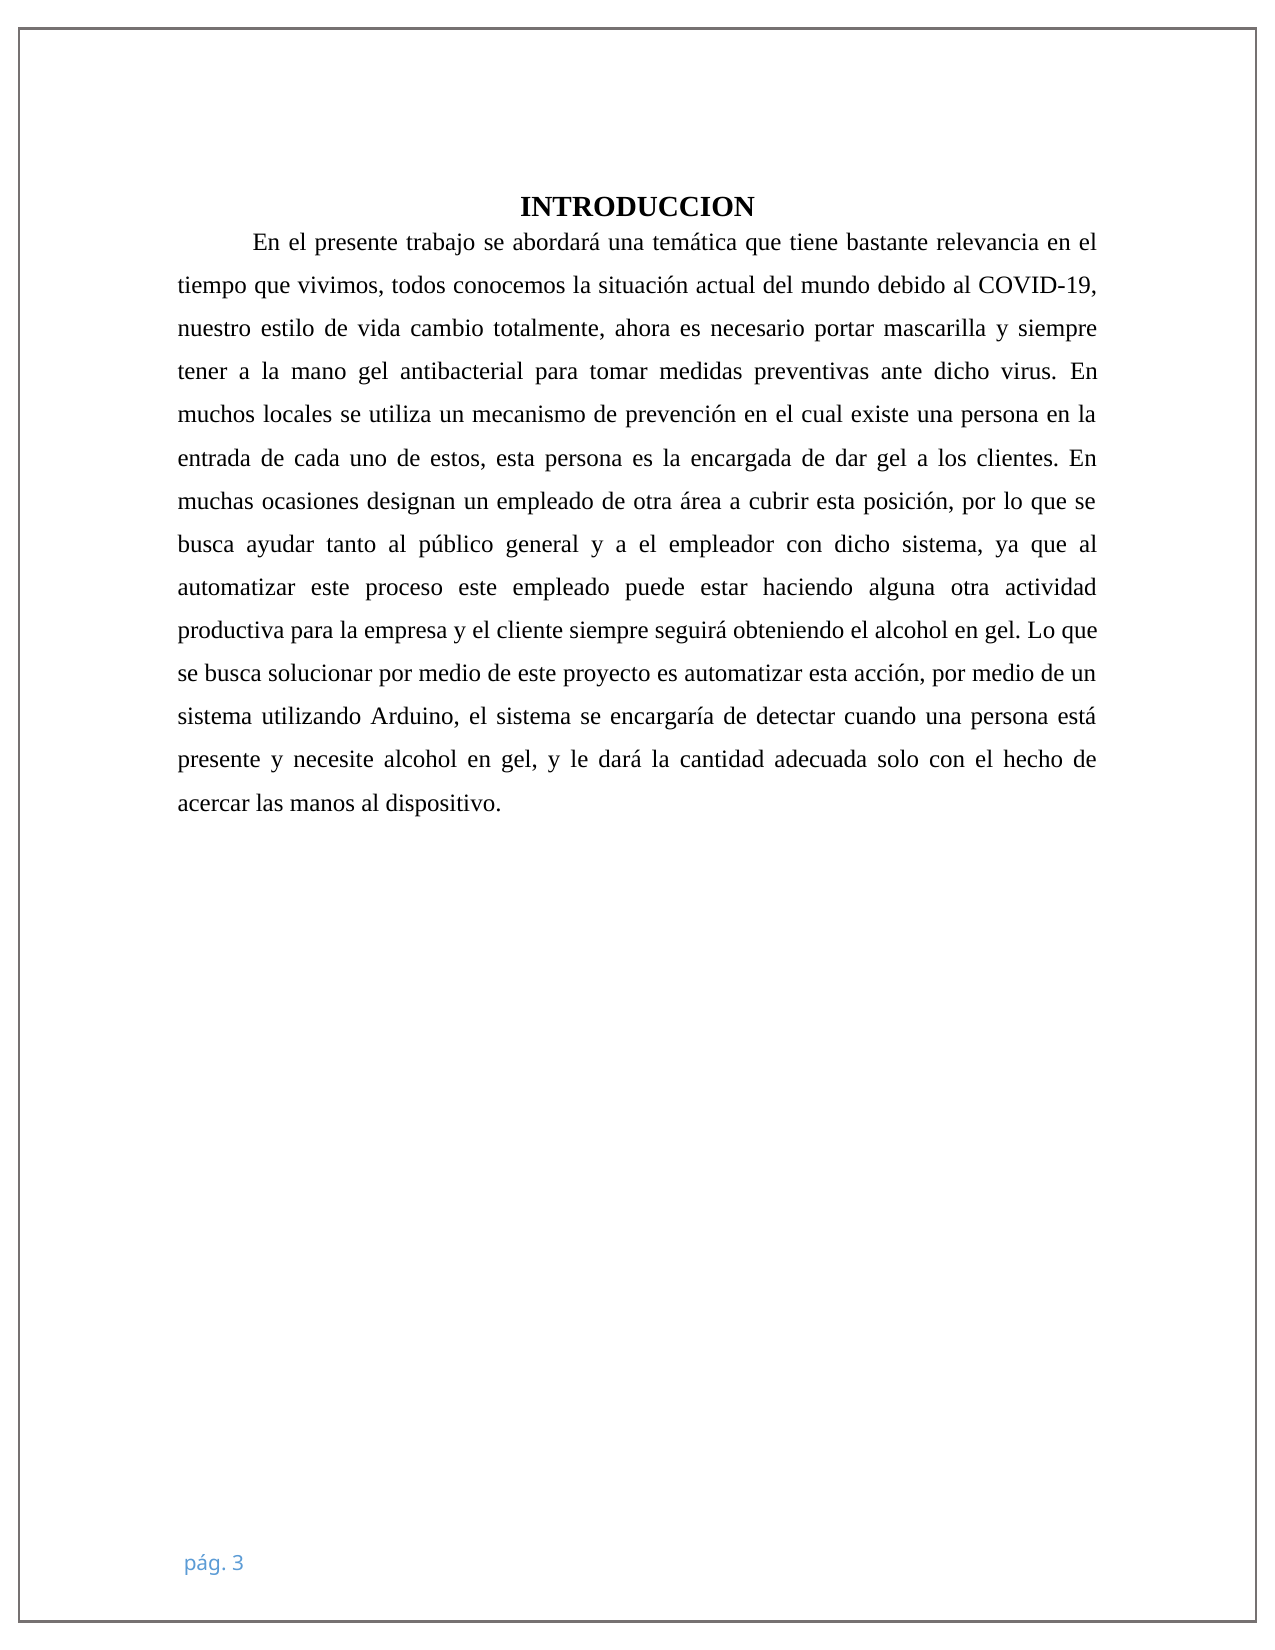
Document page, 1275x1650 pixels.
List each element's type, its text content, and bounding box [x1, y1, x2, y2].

text En el presente trabajo se abordará una temática que tiene bastante relevancia en el tiempo que vivimos, todos conocemos la situación actual del mundo debido al COVID-19, nuestro estilo de vida cambio totalmente, ahora es necesario portar mascarilla y siempre tener a la mano gel antibacterial para tomar medidas preventivas ante dicho virus. En muchos locales se utiliza un mecanismo de prevención en el cual existe una persona en la entrada de cada uno de estos, esta persona es la encargada de dar gel a los clientes. En muchas ocasiones designan un empleado de otra área a cubrir esta posición, por lo que se busca ayudar tanto al público general y a el empleador con dicho sistema, ya que al automatizar este proceso este empleado puede estar haciendo alguna otra actividad productiva para la empresa y el cliente siempre seguirá obteniendo el alcohol en gel. Lo que se busca solucionar por medio de este proyecto es automatizar esta acción, por medio de un sistema utilizando Arduino, el sistema se encargaría de detectar cuando una persona está presente y necesite alcohol en gel, y le dará la cantidad adecuada solo con el hecho de acercar las manos al dispositivo. [177, 227, 1098, 816]
subtitle INTRODUCCION [177, 189, 1098, 223]
